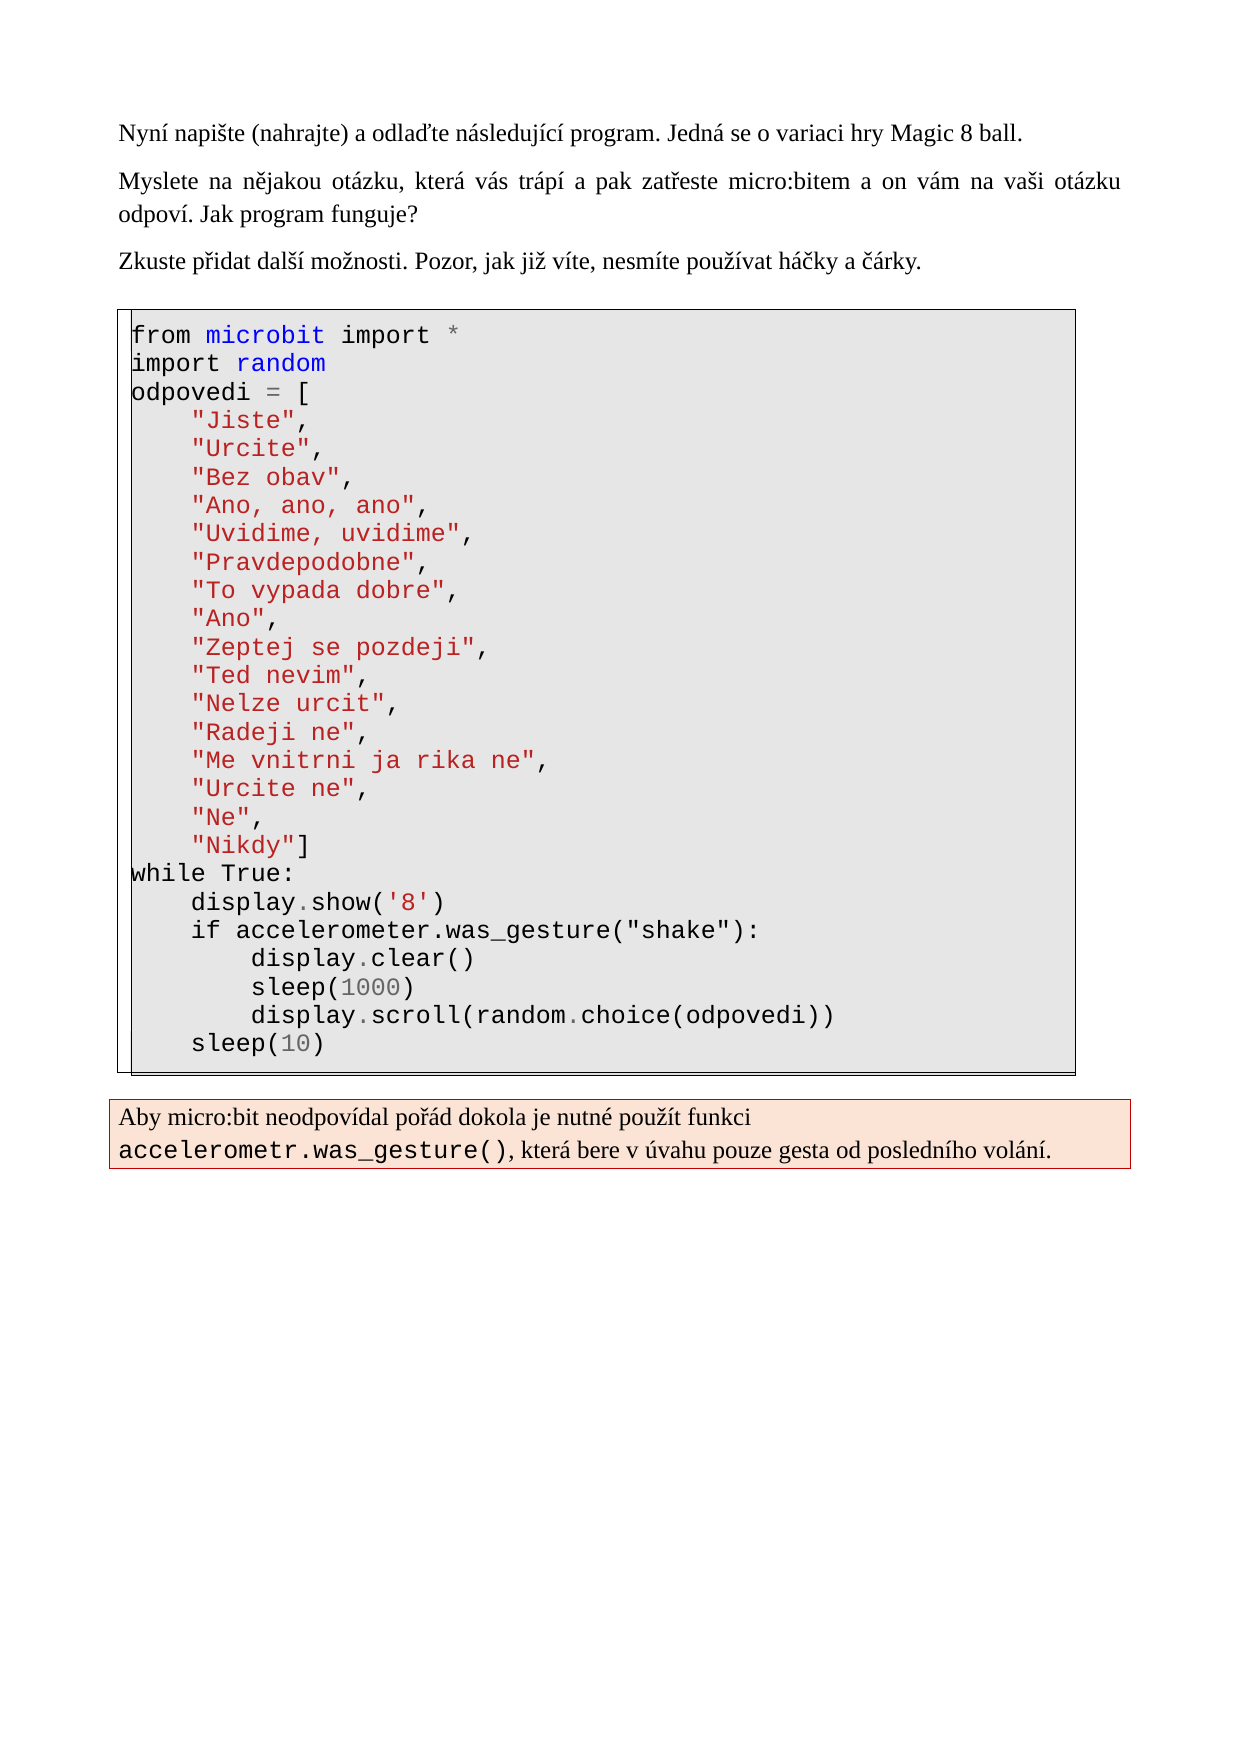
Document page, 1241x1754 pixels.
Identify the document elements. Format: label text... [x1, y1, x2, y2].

text Nyní napište (nahrajte) a odlaďte následující program. Jedná se o variaci hry Magic 8 ball. [118, 118, 1122, 147]
text Myslete na nějakou otázku, která vás trápí a pak zatřeste micro:bitem a on vám na vaši otázku odpoví. Jak program funguje? [118, 166, 1122, 227]
text Zkuste přidat další možnosti. Pozor, jak již víte, nesmíte používat háčky a čárky. [118, 246, 1122, 275]
text Aby micro:bit neodpovídal pořád dokola je nutné použít funkci accelerometr.was_gesture(), která bere v úvahu pouze gesta od posledního volání. [110, 1100, 1130, 1168]
